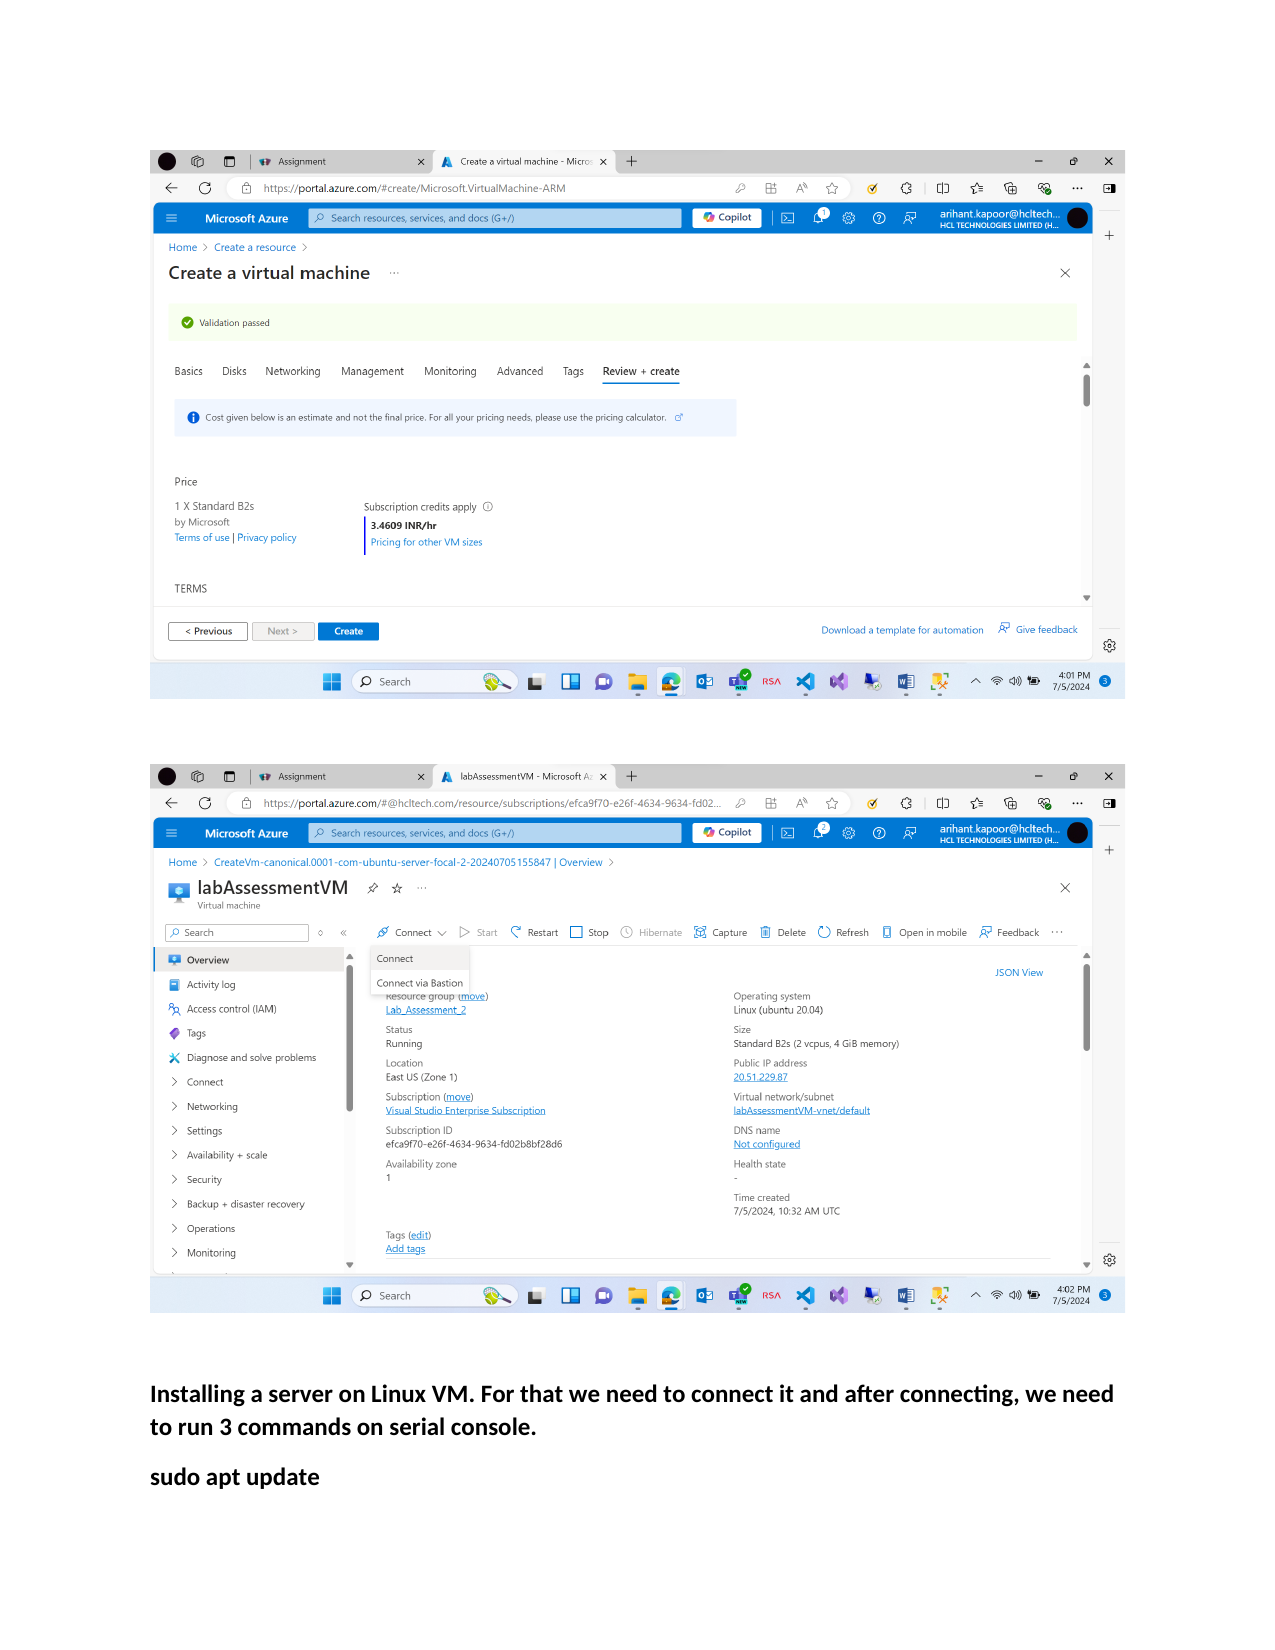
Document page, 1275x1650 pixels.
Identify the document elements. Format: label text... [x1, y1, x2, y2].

text sudo apt update [150, 1461, 1125, 1491]
picture [150, 150, 1125, 699]
picture [150, 764, 1125, 1313]
text Installing a server on Linux VM. For that we need to connect it and after connecting, we need to run 3 commands on serial console. [150, 1378, 1125, 1442]
